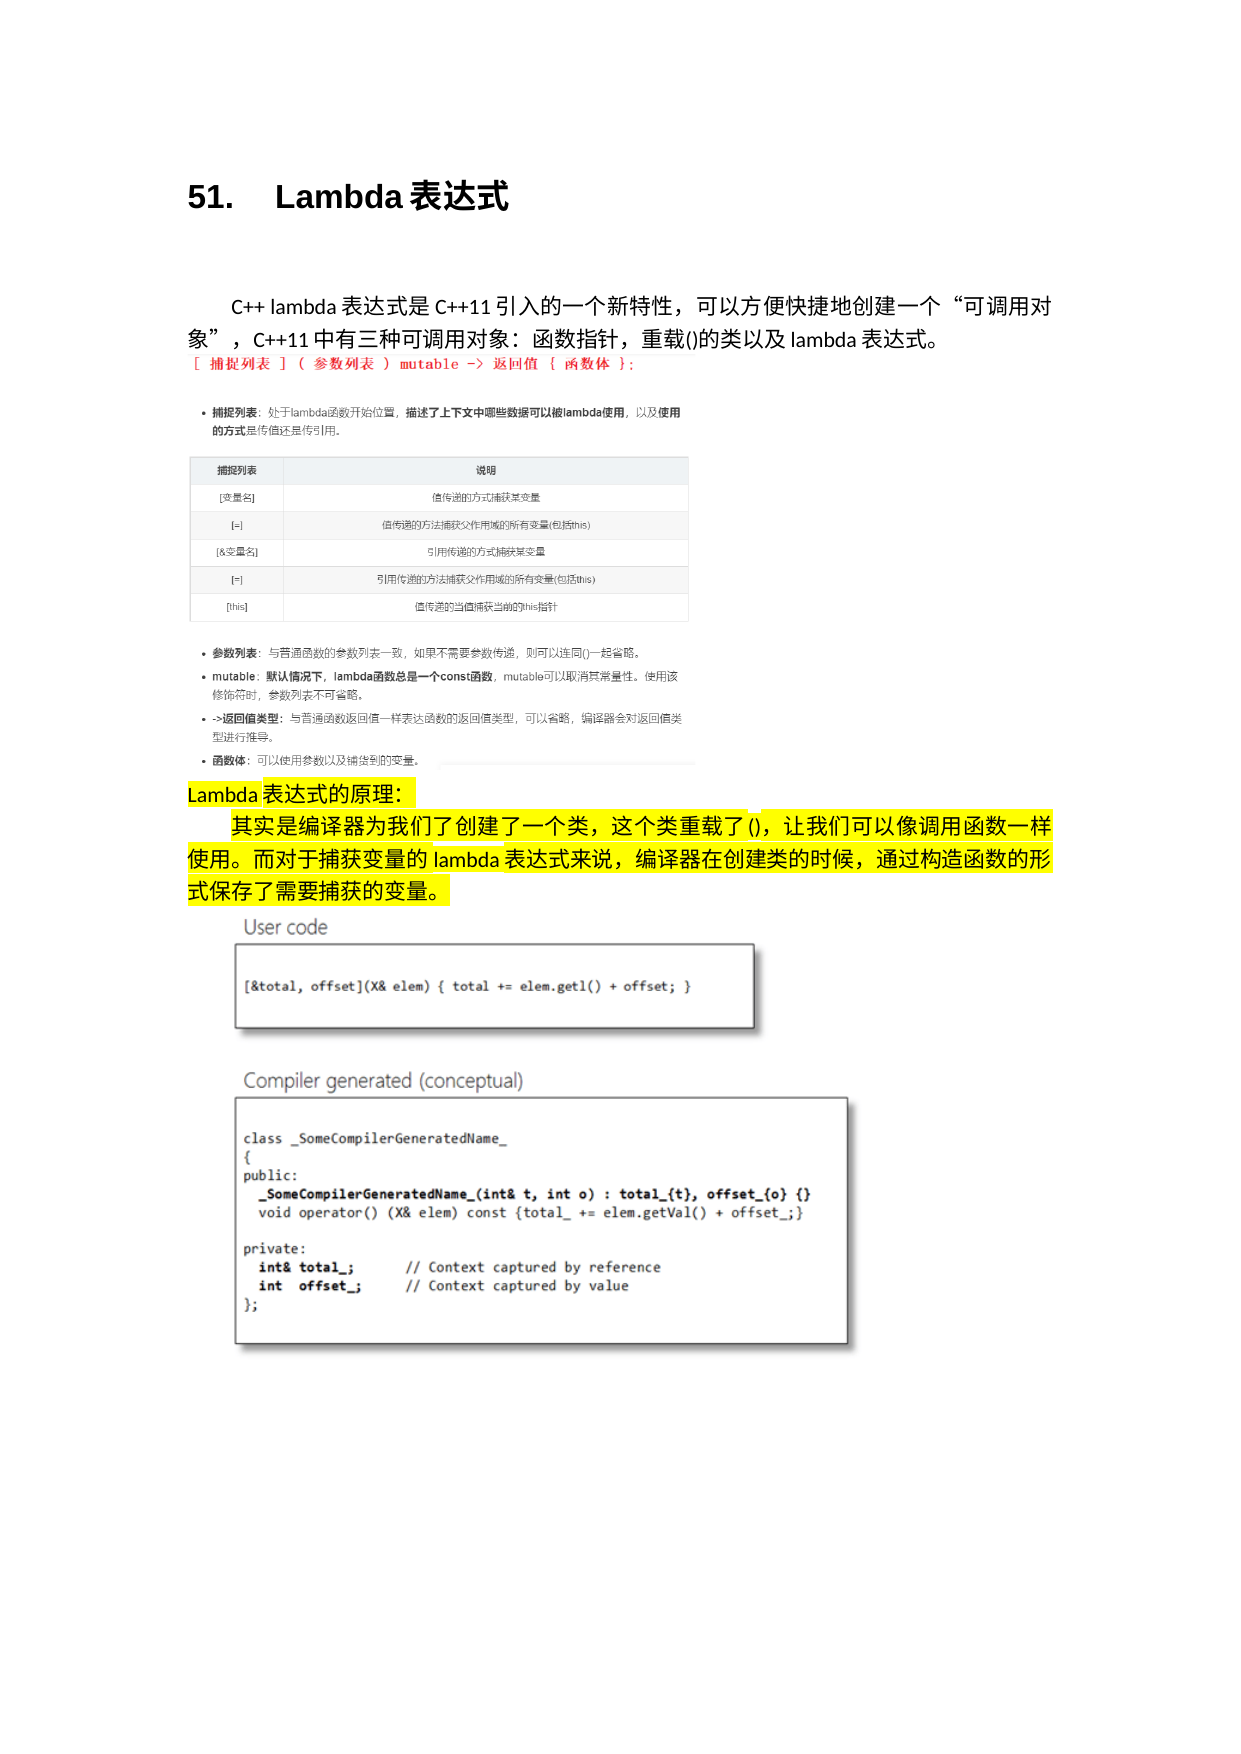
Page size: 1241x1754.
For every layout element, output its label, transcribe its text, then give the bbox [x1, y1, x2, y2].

list C++ lambda表达式是C++11引入的一个新特性，可以方便快捷地创建一个“可调用对象”，C++11中有三种可调用对象：函数指针，重载()的类以及lambda表达式。 [187, 289, 1053, 354]
picture [187, 353, 696, 770]
picture [231, 906, 863, 1361]
subtitle Lambda表达式 [187, 162, 1053, 227]
list Lambda表达式的原理： [187, 776, 1053, 809]
list 其实是编译器为我们了创建了一个类，这个类重载了()，让我们可以像调用函数一样使用。而对于捕获变量的lambda表达式来说，编译器在创建类的时候，通过构造函数的形式保存了需要捕获的变量。 [187, 809, 1053, 906]
